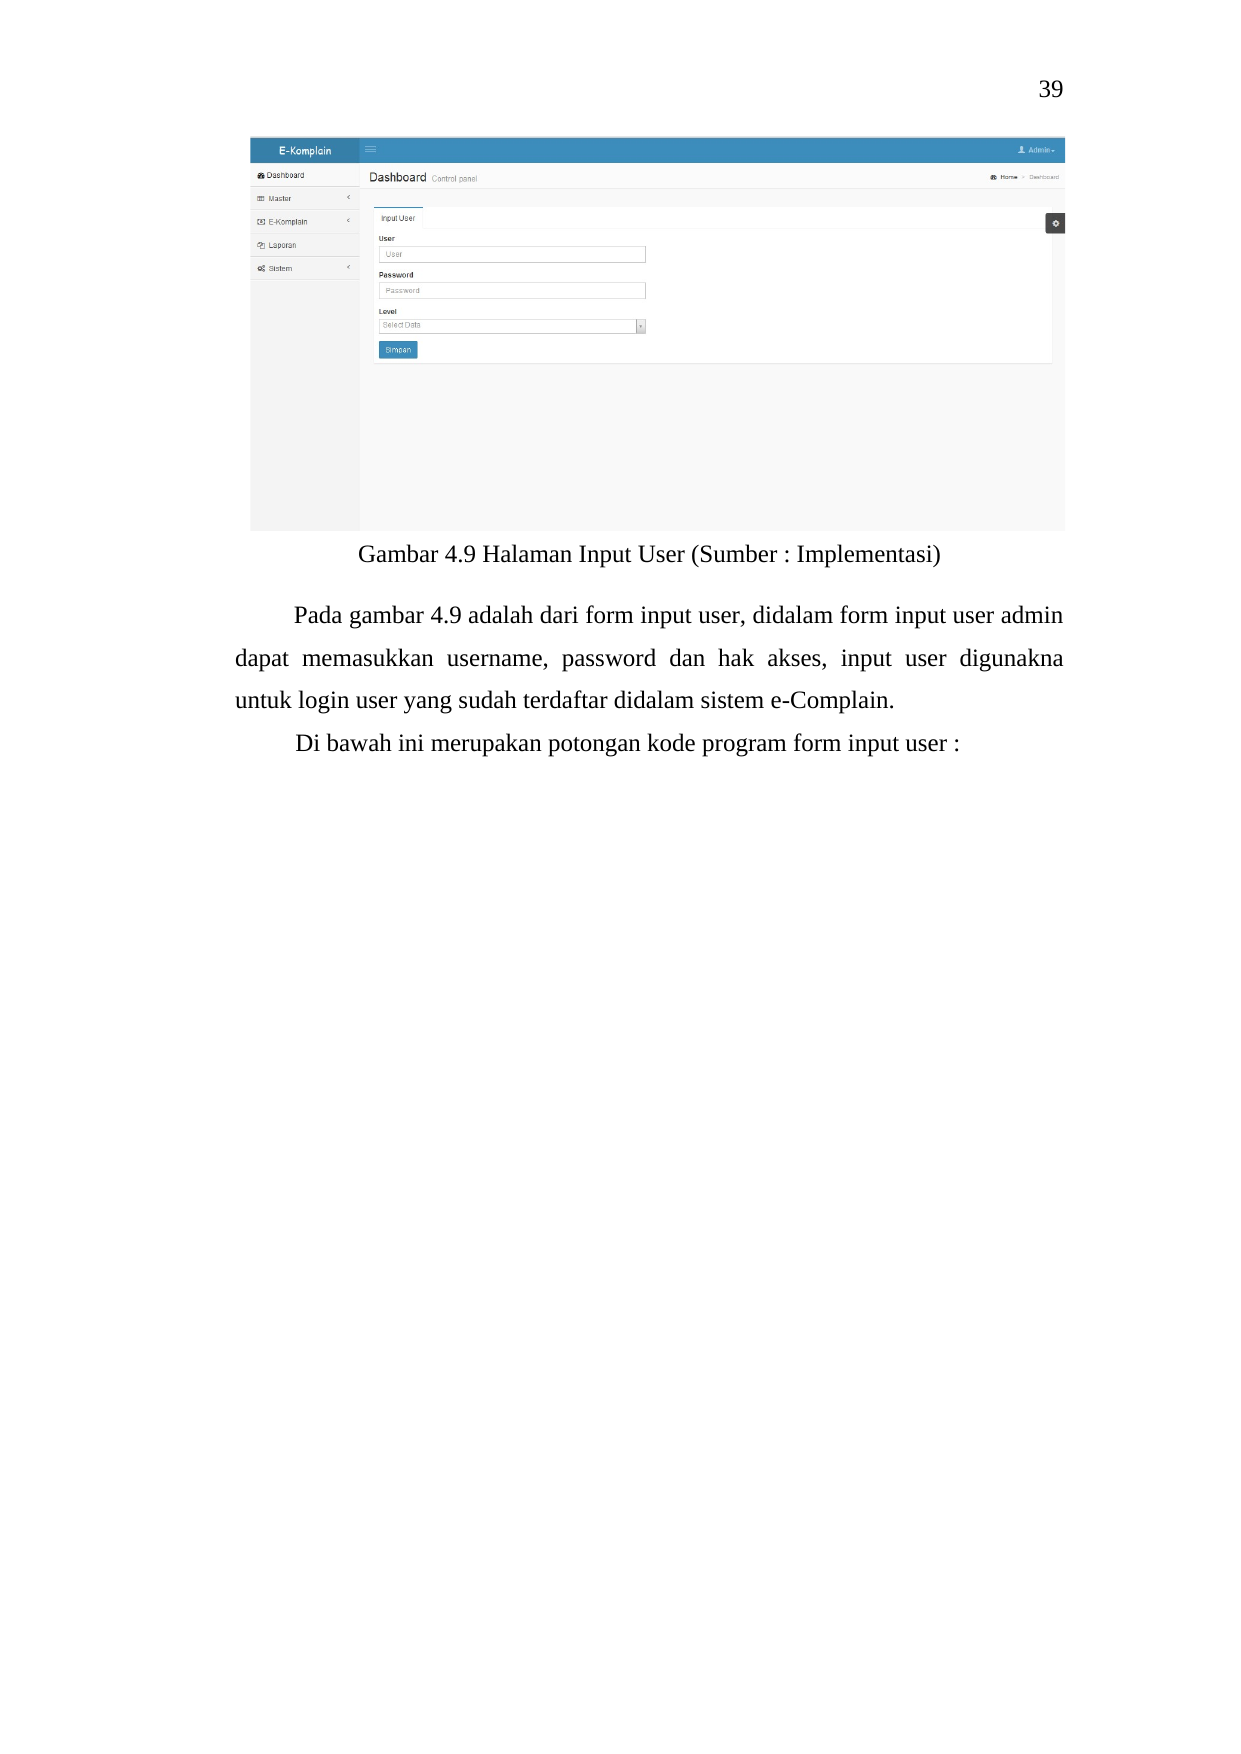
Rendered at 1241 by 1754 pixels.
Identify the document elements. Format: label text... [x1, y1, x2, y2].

text Pada gambar 4.9 adalah dari form input user, didalam form input user admin dapat memasukkan username, password dan hak akses, input user digunakna untuk login user yang sudah terdaftar didalam sistem e-Complain. [235, 600, 1064, 714]
text Gambar 4.9 Halaman Input User (Sumber : Implementasi) [256, 539, 1043, 567]
text Di bawah ini merupakan potongan kode program form input user : [295, 728, 1064, 757]
picture [250, 136, 1066, 531]
